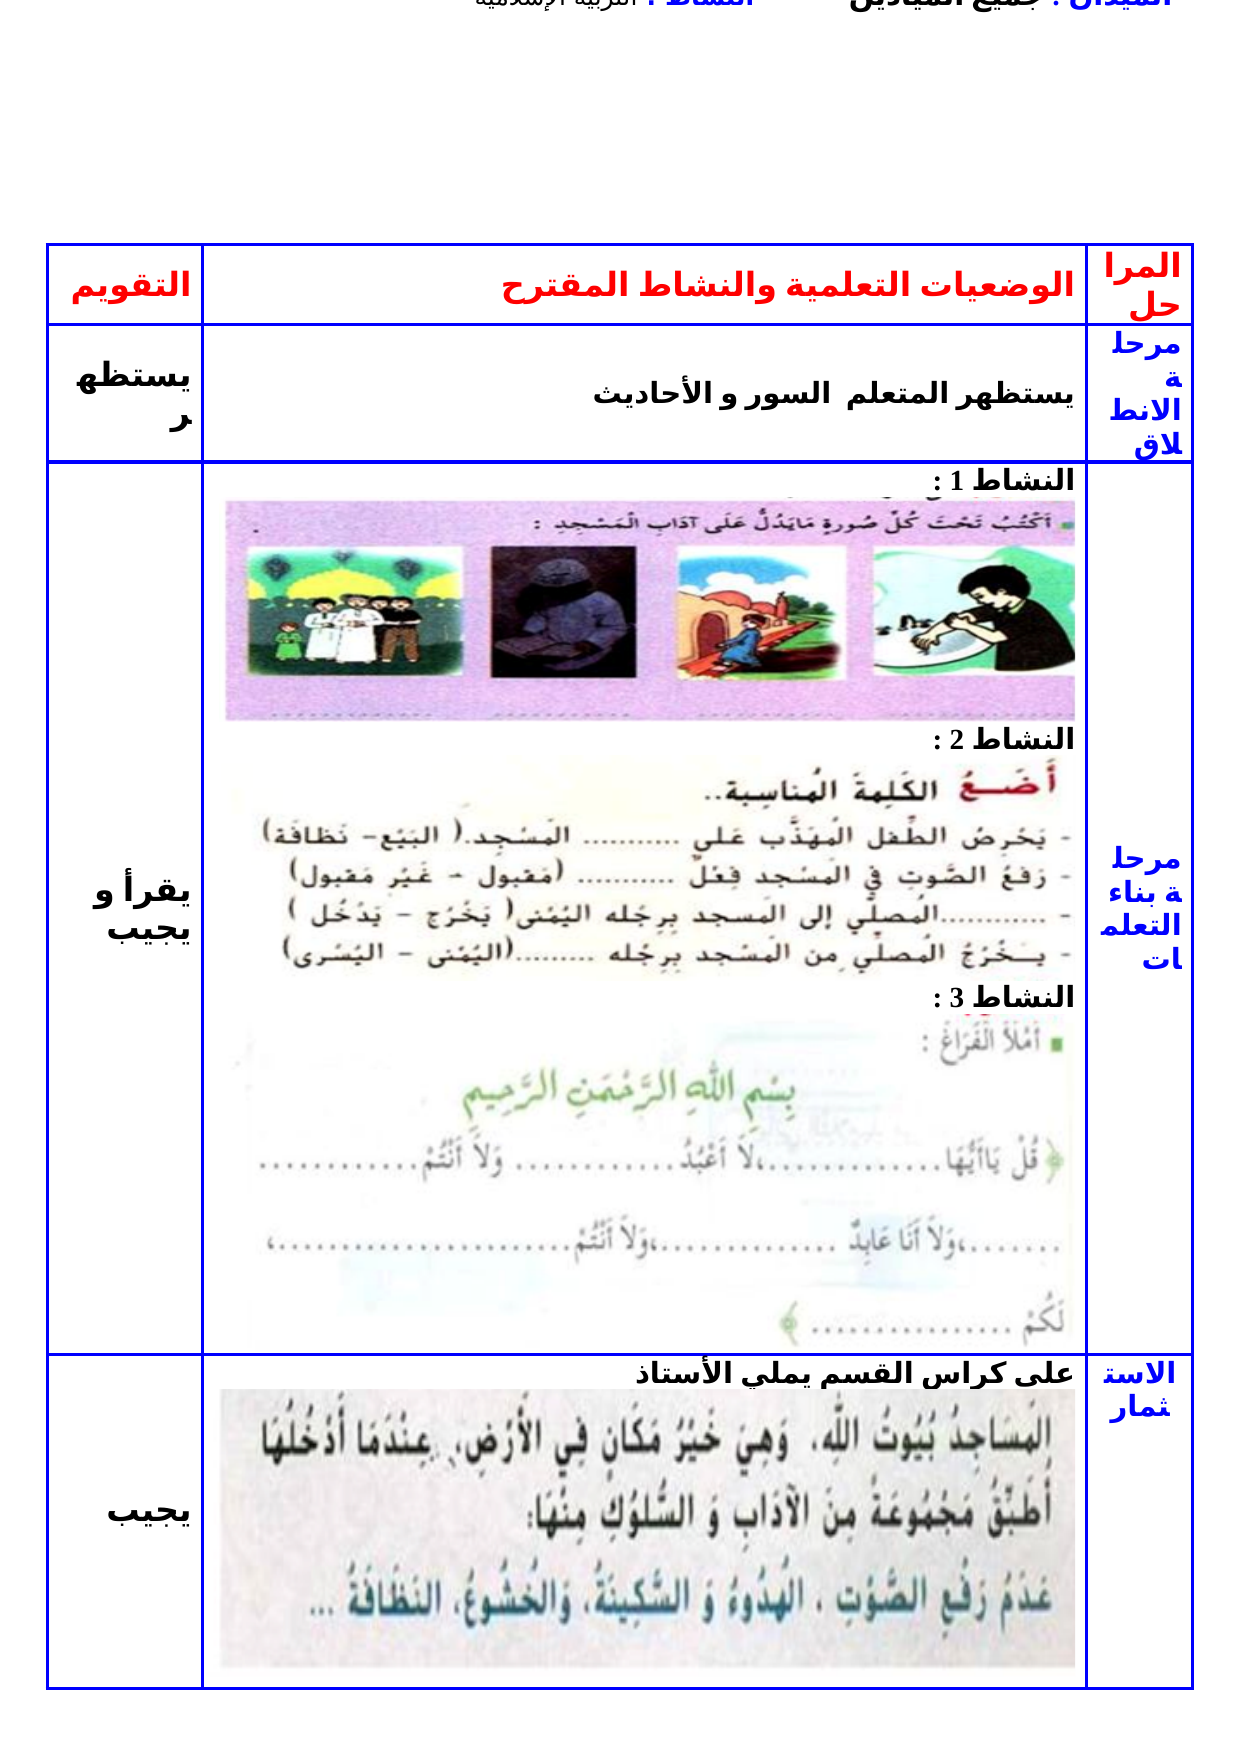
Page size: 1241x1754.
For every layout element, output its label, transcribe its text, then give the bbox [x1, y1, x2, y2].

table_cell مرحلة بناء التعلمات [1088, 464, 1191, 1353]
table_cell يجيب [49, 1356, 201, 1687]
table_cell النشاط 1 : النشاط 2 : النشاط 3 : [204, 464, 1085, 1353]
table_cell يقرأ و يجيب [49, 464, 201, 1353]
picture [219, 755, 1076, 981]
picture [206, 1389, 1076, 1687]
table_cell يستظهر [49, 326, 201, 460]
table_header الوضعيات التعلمية والنشاط المقترح [204, 246, 1085, 323]
picture [206, 1014, 1076, 1353]
table_cell على كراس القسم يملي الأستاذ [204, 1356, 1085, 1687]
table_header المراحل [1088, 246, 1191, 323]
table_cell يستظهر المتعلم السور و الأحاديث [204, 326, 1085, 460]
table_header التقويم [49, 246, 201, 323]
picture [219, 497, 1076, 722]
table_cell مرحلة الانطلاق [1088, 326, 1191, 460]
table_cell الاستثمار [1088, 1356, 1191, 1687]
